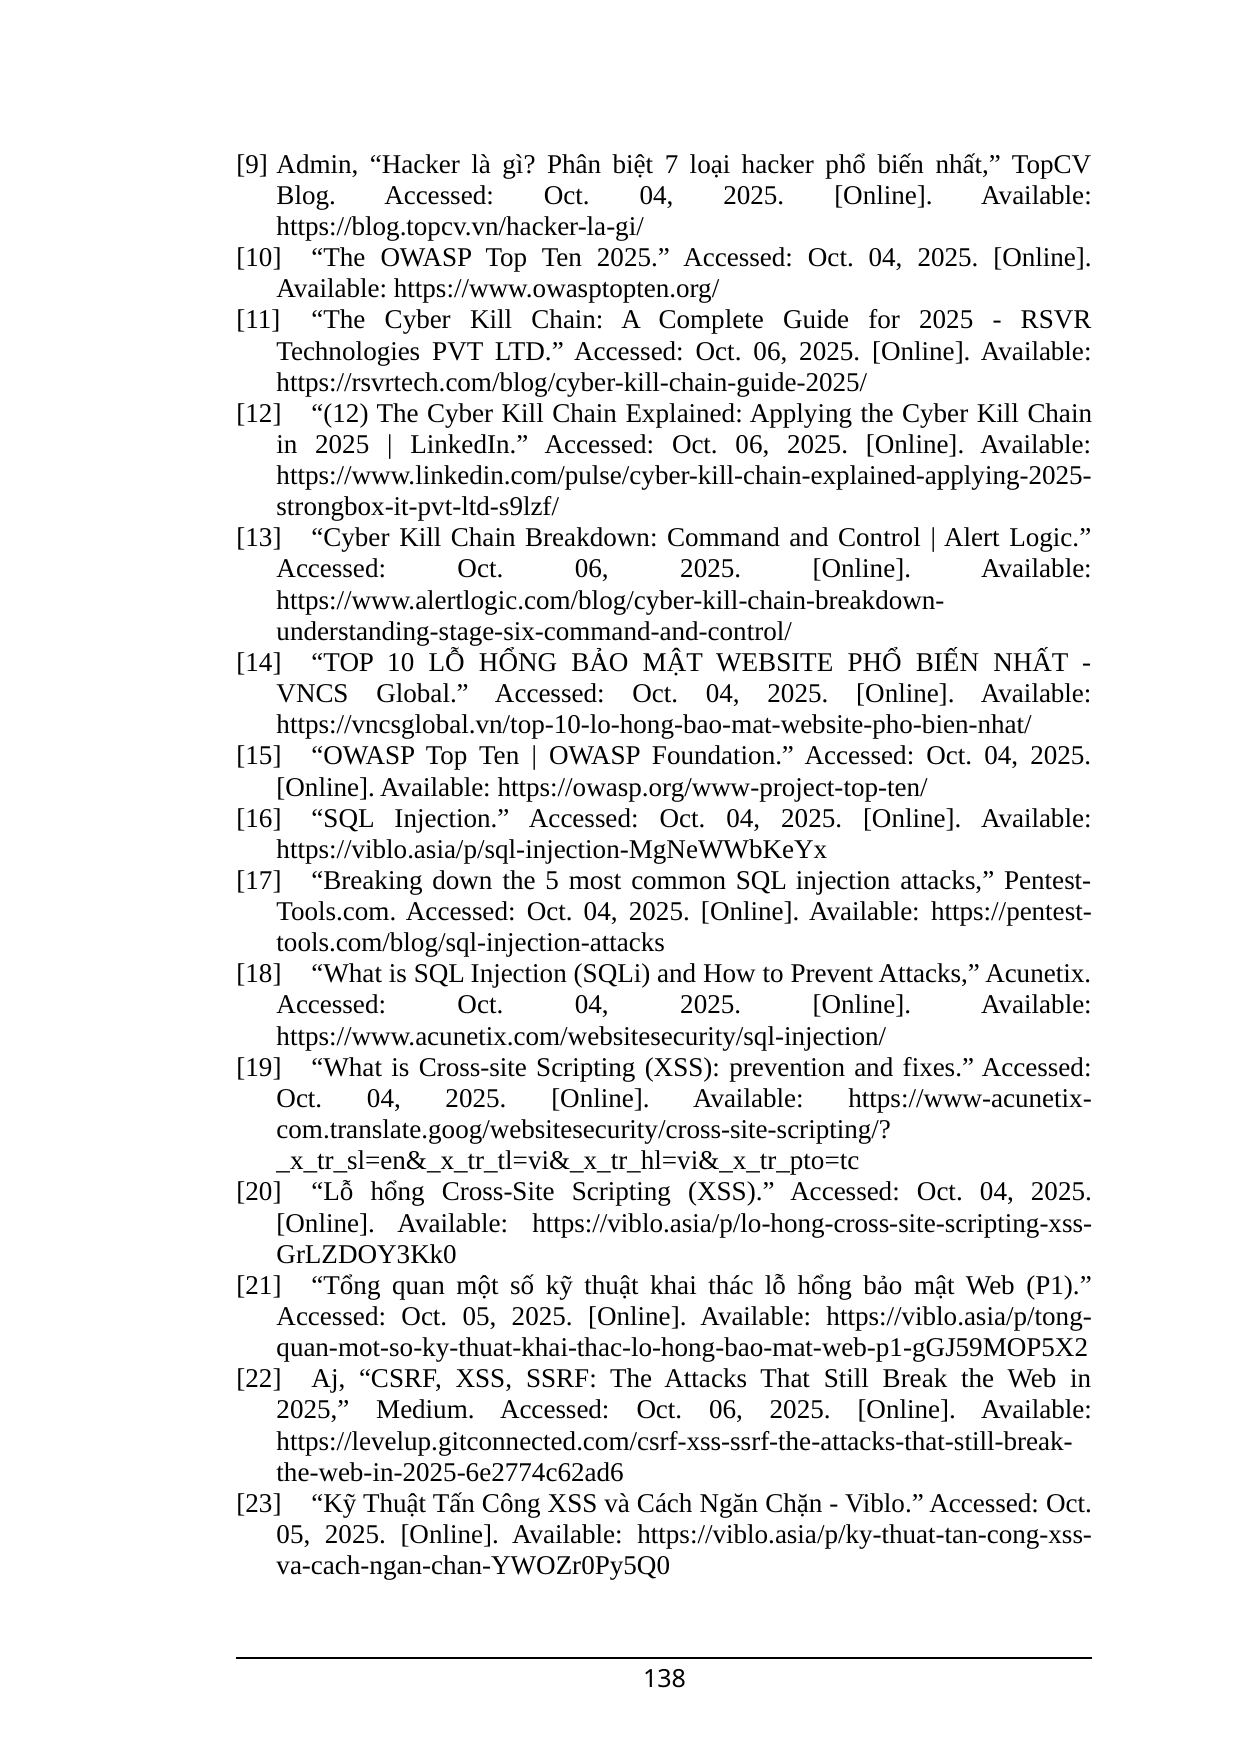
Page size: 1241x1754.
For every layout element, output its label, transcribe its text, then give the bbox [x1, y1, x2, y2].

text [14] “TOP 10 LỖ HỔNG BẢO MẬT WEBSITE PHỔ BIẾN NHẤT - VNCS Global.” Accessed: Oct. 04, 2025. [Online]. Available: https://vncsglobal.vn/top-10-lo-hong-bao-mat-website-pho-bien-nhat/ [236, 646, 1092, 739]
text [11] “The Cyber Kill Chain: A Complete Guide for 2025 - RSVR Technologies PVT LTD.” Accessed: Oct. 06, 2025. [Online]. Available: https://rsvrtech.com/blog/cyber-kill-chain-guide-2025/ [236, 303, 1092, 397]
text [17] “Breaking down the 5 most common SQL injection attacks,” Pentest-Tools.com. Accessed: Oct. 04, 2025. [Online]. Available: https://pentest-tools.com/blog/sql-injection-attacks [236, 864, 1092, 957]
text [9] Admin, “Hacker là gì? Phân biệt 7 loại hacker phổ biến nhất,” TopCV Blog. Accessed: Oct. 04, 2025. [Online]. Available: https://blog.topcv.vn/hacker-la-gi/ [236, 148, 1092, 241]
text [19] “What is Cross-site Scripting (XSS): prevention and fixes.” Accessed: Oct. 04, 2025. [Online]. Available: https://www-acunetix-com.translate.goog/websitesecurity/cross-site-scripting/?_x_tr_sl=en&_x_tr_tl=vi&_x_tr_hl=vi&_x_tr_pto=tc [236, 1051, 1092, 1176]
text [16] “SQL Injection.” Accessed: Oct. 04, 2025. [Online]. Available: https://viblo.asia/p/sql-injection-MgNeWWbKeYx [236, 802, 1092, 864]
text [21] “Tổng quan một số kỹ thuật khai thác lỗ hổng bảo mật Web (P1).” Accessed: Oct. 05, 2025. [Online]. Available: https://viblo.asia/p/tong-quan-mot-so-ky-thuat-khai-thac-lo-hong-bao-mat-web-p1-gGJ59MOP5X2 [236, 1269, 1092, 1362]
text [13] “Cyber Kill Chain Breakdown: Command and Control | Alert Logic.” Accessed: Oct. 06, 2025. [Online]. Available: https://www.alertlogic.com/blog/cyber-kill-chain-breakdown-understanding-stage-six-command-and-control/ [236, 521, 1092, 646]
text [22] Aj, “CSRF, XSS, SSRF: The Attacks That Still Break the Web in 2025,” Medium. Accessed: Oct. 06, 2025. [Online]. Available: https://levelup.gitconnected.com/csrf-xss-ssrf-the-attacks-that-still-break-the-web-in-2025-6e2774c62ad6 [236, 1362, 1092, 1487]
text [23] “Kỹ Thuật Tấn Công XSS và Cách Ngăn Chặn - Viblo.” Accessed: Oct. 05, 2025. [Online]. Available: https://viblo.asia/p/ky-thuat-tan-cong-xss-va-cach-ngan-chan-YWOZr0Py5Q0 [236, 1487, 1092, 1580]
text [12] “(12) The Cyber Kill Chain Explained: Applying the Cyber Kill Chain in 2025 | LinkedIn.” Accessed: Oct. 06, 2025. [Online]. Available: https://www.linkedin.com/pulse/cyber-kill-chain-explained-applying-2025-strongbox-it-pvt-ltd-s9lzf/ [236, 397, 1092, 521]
text [20] “Lỗ hổng Cross-Site Scripting (XSS).” Accessed: Oct. 04, 2025. [Online]. Available: https://viblo.asia/p/lo-hong-cross-site-scripting-xss-GrLZDOY3Kk0 [236, 1176, 1092, 1269]
text [10] “The OWASP Top Ten 2025.” Accessed: Oct. 04, 2025. [Online]. Available: https://www.owasptopten.org/ [236, 241, 1092, 303]
text [15] “OWASP Top Ten | OWASP Foundation.” Accessed: Oct. 04, 2025. [Online]. Available: https://owasp.org/www-project-top-ten/ [236, 739, 1092, 802]
text [18] “What is SQL Injection (SQLi) and How to Prevent Attacks,” Acunetix. Accessed: Oct. 04, 2025. [Online]. Available: https://www.acunetix.com/websitesecurity/sql-injection/ [236, 957, 1092, 1051]
